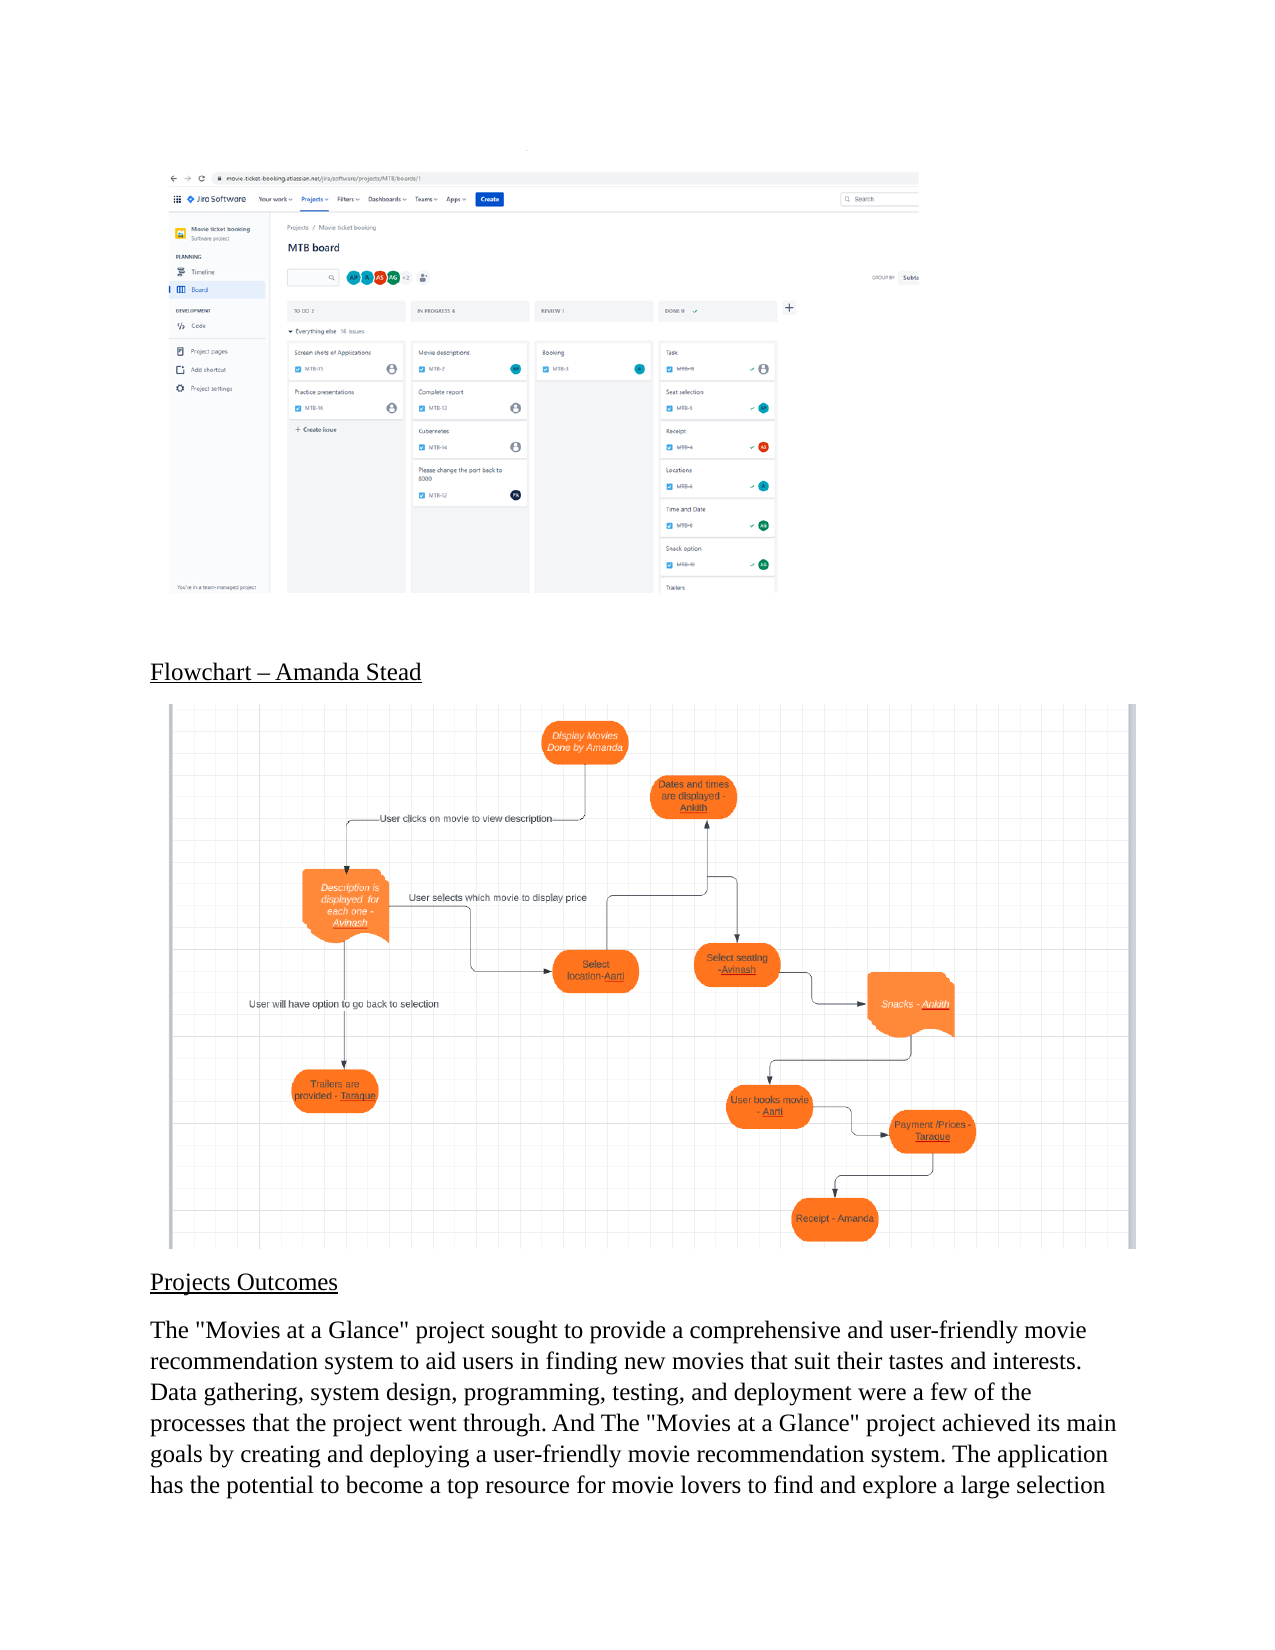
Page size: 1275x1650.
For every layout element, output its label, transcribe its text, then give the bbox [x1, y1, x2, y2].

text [150, 150, 1125, 685]
text Projects Outcomes [150, 1267, 1125, 1296]
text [150, 1315, 1125, 1499]
